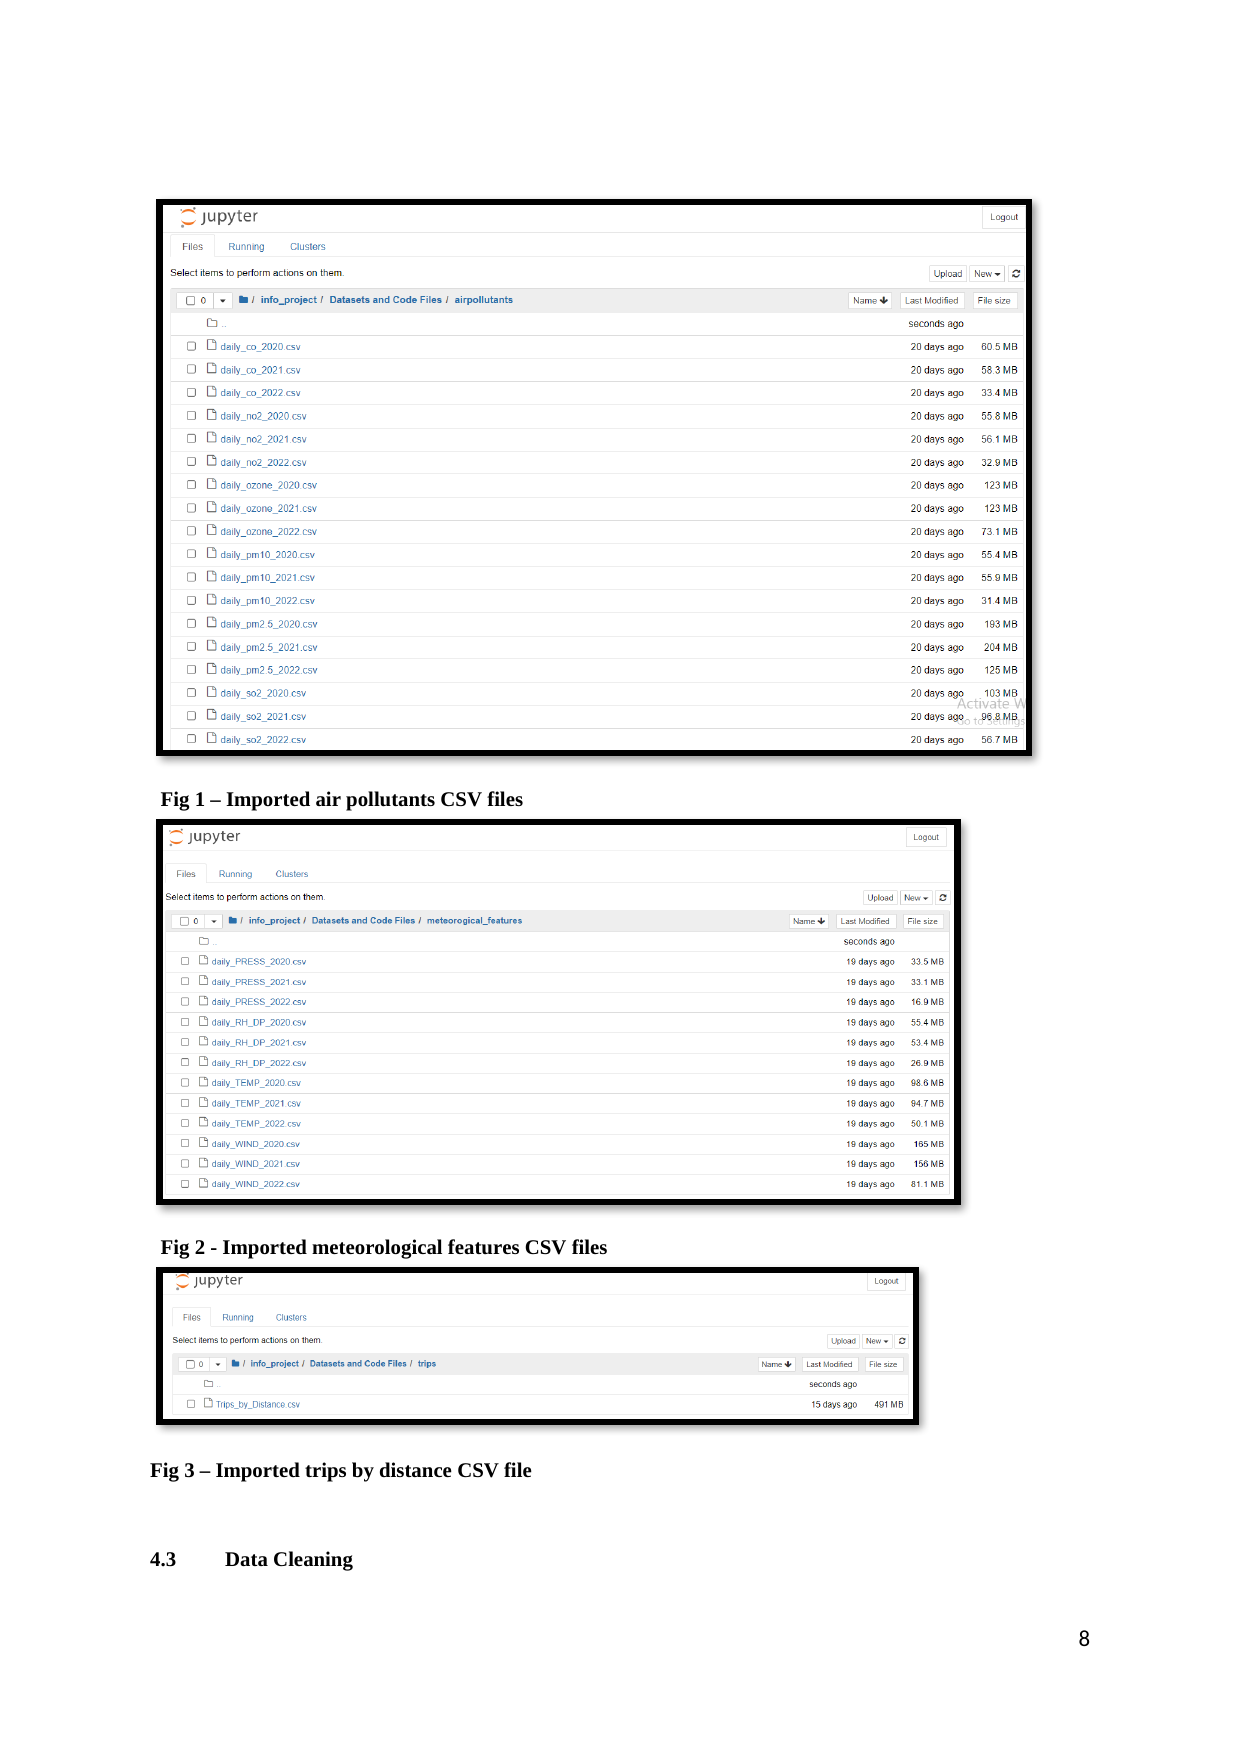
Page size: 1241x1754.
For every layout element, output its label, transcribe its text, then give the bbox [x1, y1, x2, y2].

text Fig 3 – Imported trips by distance CSV file [150, 1458, 1090, 1482]
picture [163, 205, 1026, 750]
picture [163, 1273, 913, 1419]
picture [163, 825, 954, 1199]
text 4.3 Data Cleaning [150, 1547, 1090, 1571]
